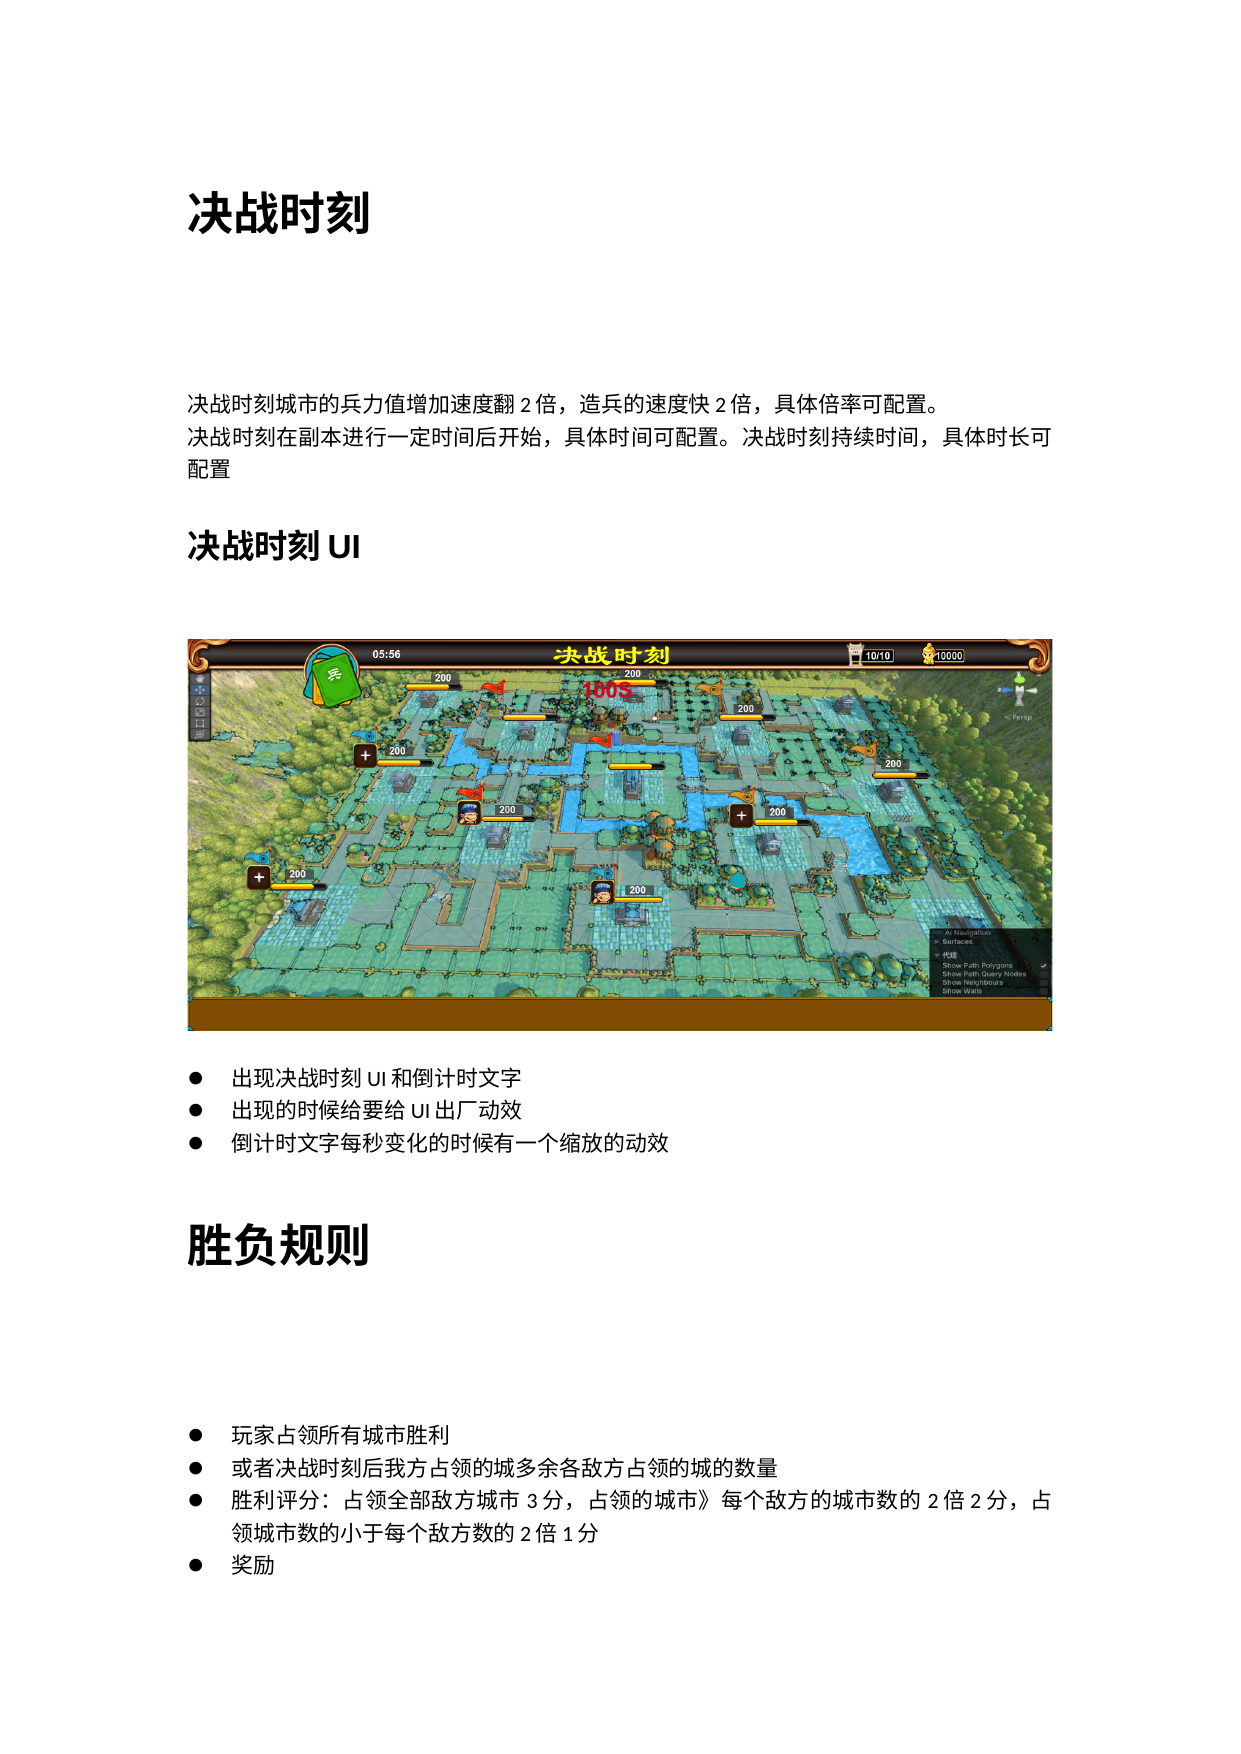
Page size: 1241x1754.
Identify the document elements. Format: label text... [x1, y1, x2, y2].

list 胜利评分：占领全部敌方城市3分，占领的城市》每个敌方的城市数的2倍2分，占领城市数的小于每个敌方数的2倍1分 [187, 1483, 1053, 1548]
list 玩家占领所有城市胜利 [187, 1418, 1053, 1451]
list 倒计时文字每秒变化的时候有一个缩放的动效 [187, 1126, 1053, 1158]
text 决战时刻在副本进行一定时间后开始，具体时间可配置。决战时刻持续时间，具体时长可配置 [187, 419, 1053, 484]
subtitle 胜负规则 [187, 1193, 1053, 1291]
subtitle 决战时刻 [187, 162, 1053, 259]
list 出现的时候给要给UI出厂动效 [187, 1093, 1053, 1126]
subtitle 决战时刻UI [187, 511, 1053, 576]
text 决战时刻城市的兵力值增加速度翻2倍，造兵的速度快2倍，具体倍率可配置。 [187, 387, 1053, 419]
picture [187, 638, 1053, 1031]
list 出现决战时刻UI和倒计时文字 [187, 1061, 1053, 1093]
list 或者决战时刻后我方占领的城多余各敌方占领的城的数量 [187, 1451, 1053, 1483]
list 奖励 [187, 1548, 1053, 1581]
